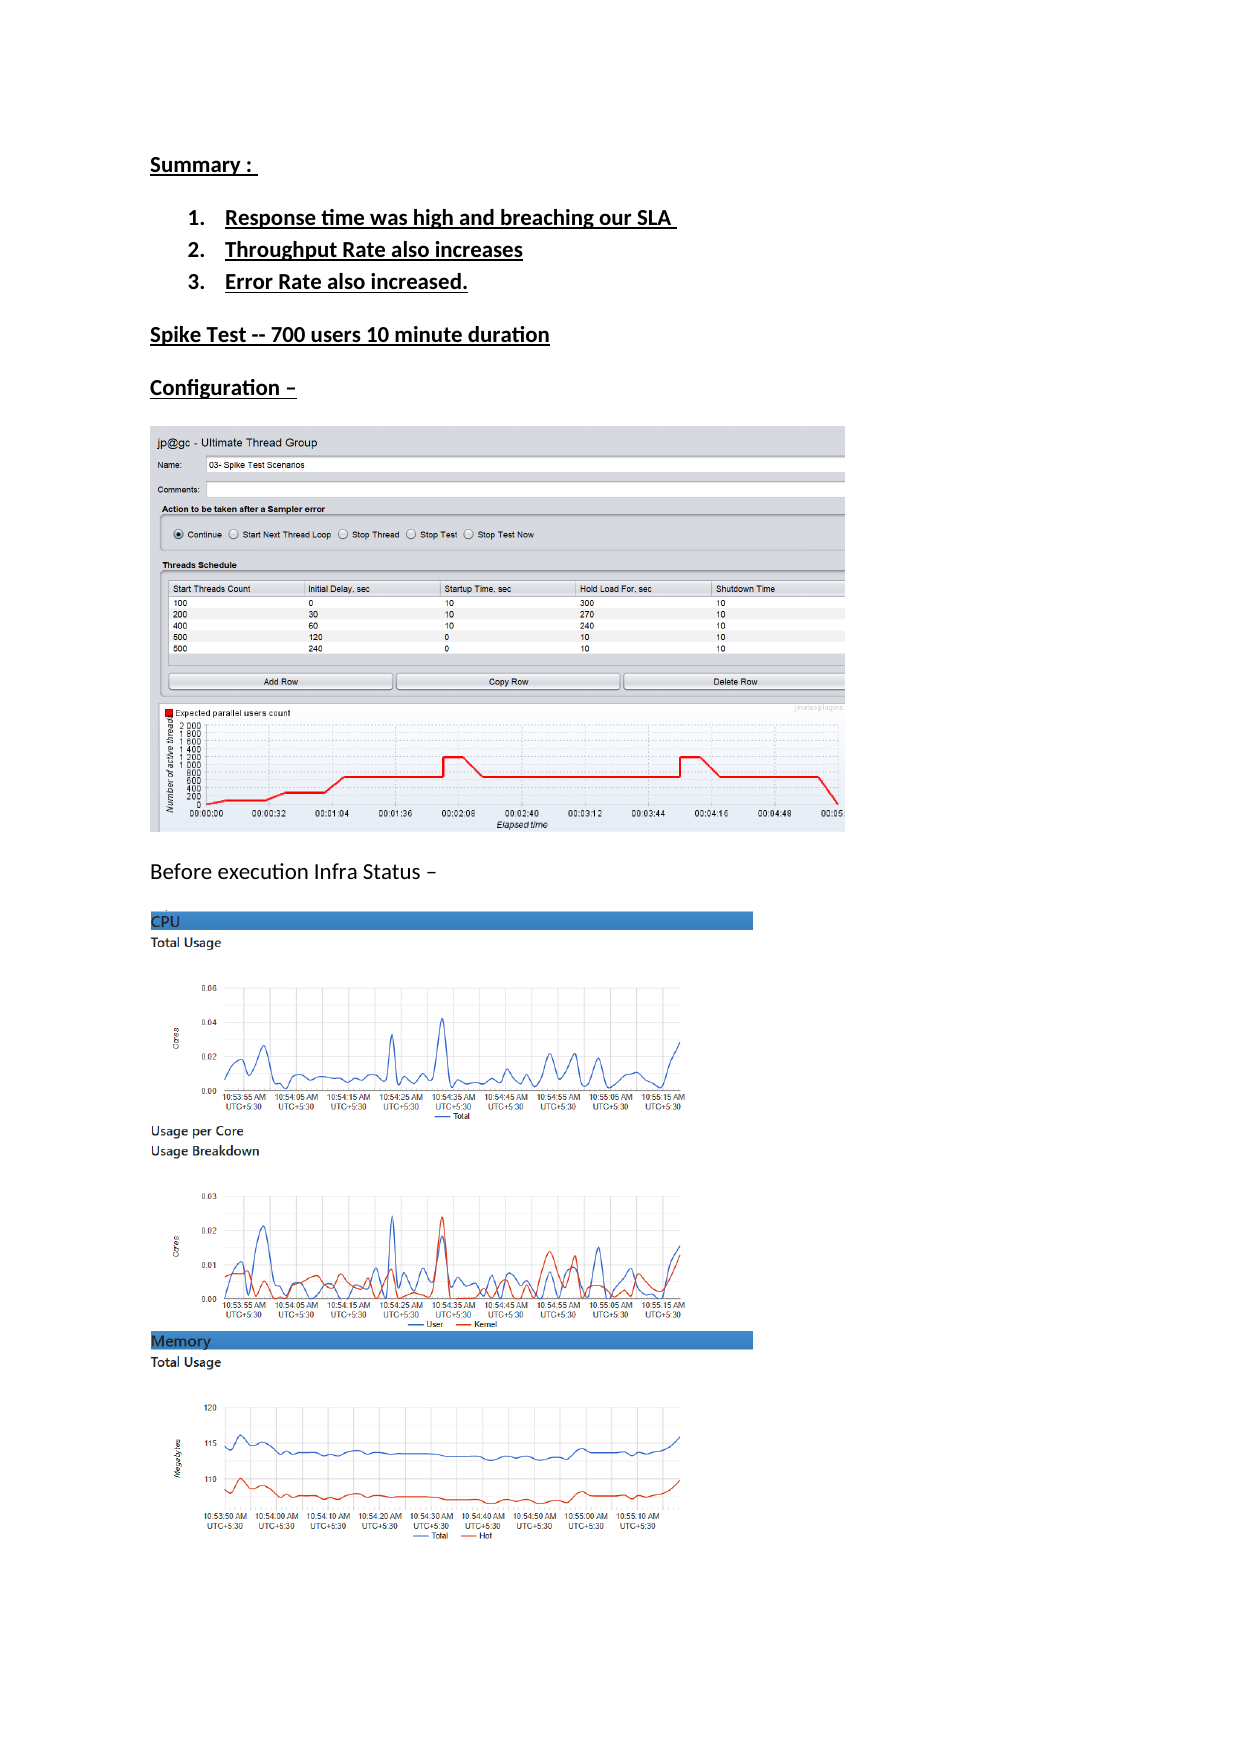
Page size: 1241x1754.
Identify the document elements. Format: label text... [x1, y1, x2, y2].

picture [150, 910, 757, 1541]
list Error Rate also increased. [187, 267, 1090, 295]
list Throughput Rate also increases [187, 235, 1090, 263]
text Spike Test -- 700 users 10 minute duration [150, 320, 1090, 348]
text Summary : [150, 150, 1090, 178]
list Response time was high and breaching our SLA [187, 203, 1090, 231]
text Before execution Infra Status – [150, 857, 1090, 885]
text Configuration – [150, 373, 1090, 401]
picture [150, 426, 845, 832]
